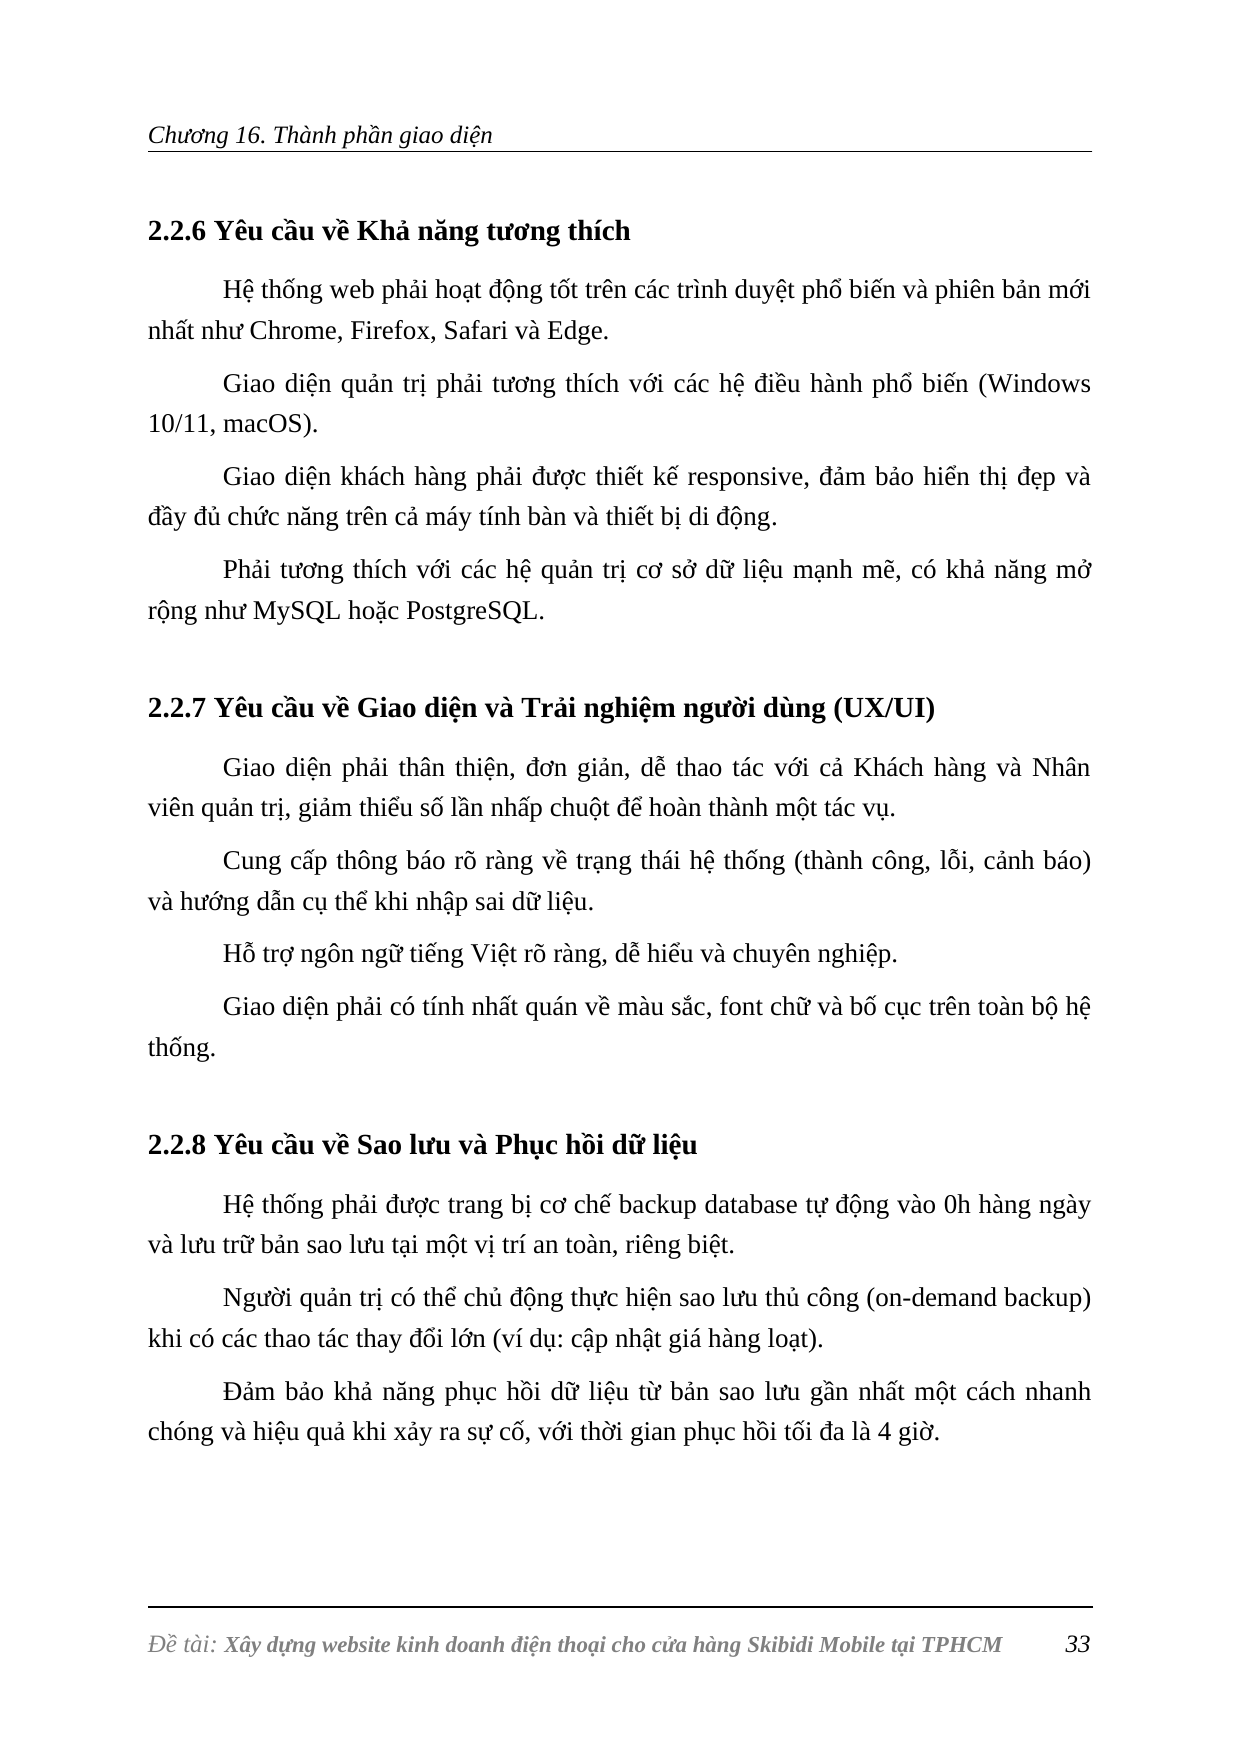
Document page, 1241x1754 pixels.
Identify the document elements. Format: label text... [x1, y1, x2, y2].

subtitle Yêu cầu về Khả năng tương thích [148, 207, 1092, 248]
text Giao diện quản trị phải tương thích với các hệ điều hành phổ biến (Windows 10/11, macOS). [148, 367, 1092, 438]
text Người quản trị có thể chủ động thực hiện sao lưu thủ công (on-demand backup) khi có các thao tác thay đổi lớn (ví dụ: cập nhật giá hàng loạt). [148, 1281, 1092, 1353]
text Hỗ trợ ngôn ngữ tiếng Việt rõ ràng, dễ hiểu và chuyên nghiệp. [148, 938, 1092, 969]
text Giao diện phải thân thiện, đơn giản, dễ thao tác với cả Khách hàng và Nhân viên quản trị, giảm thiểu số lần nhấp chuột để hoàn thành một tác vụ. [148, 751, 1092, 822]
text Hệ thống phải được trang bị cơ chế backup database tự động vào 0h hàng ngày và lưu trữ bản sao lưu tại một vị trí an toàn, riêng biệt. [148, 1188, 1092, 1259]
subtitle Yêu cầu về Giao diện và Trải nghiệm người dùng (UX/UI) [148, 684, 1092, 726]
text Cung cấp thông báo rõ ràng về trạng thái hệ thống (thành công, lỗi, cảnh báo) và hướng dẫn cụ thể khi nhập sai dữ liệu. [148, 844, 1092, 916]
text Giao diện phải có tính nhất quán về màu sắc, font chữ và bố cục trên toàn bộ hệ thống. [148, 991, 1092, 1062]
text Hệ thống web phải hoạt động tốt trên các trình duyệt phổ biến và phiên bản mới nhất như Chrome, Firefox, Safari và Edge. [148, 273, 1092, 345]
text Đảm bảo khả năng phục hồi dữ liệu từ bản sao lưu gần nhất một cách nhanh chóng và hiệu quả khi xảy ra sự cố, với thời gian phục hồi tối đa là 4 giờ. [148, 1375, 1092, 1446]
text Giao diện khách hàng phải được thiết kế responsive, đảm bảo hiển thị đẹp và đầy đủ chức năng trên cả máy tính bàn và thiết bị di động. [148, 460, 1092, 532]
subtitle Yêu cầu về Sao lưu và Phục hồi dữ liệu [148, 1121, 1092, 1163]
text Phải tương thích với các hệ quản trị cơ sở dữ liệu mạnh mẽ, có khả năng mở rộng như MySQL hoặc PostgreSQL. [148, 553, 1092, 625]
